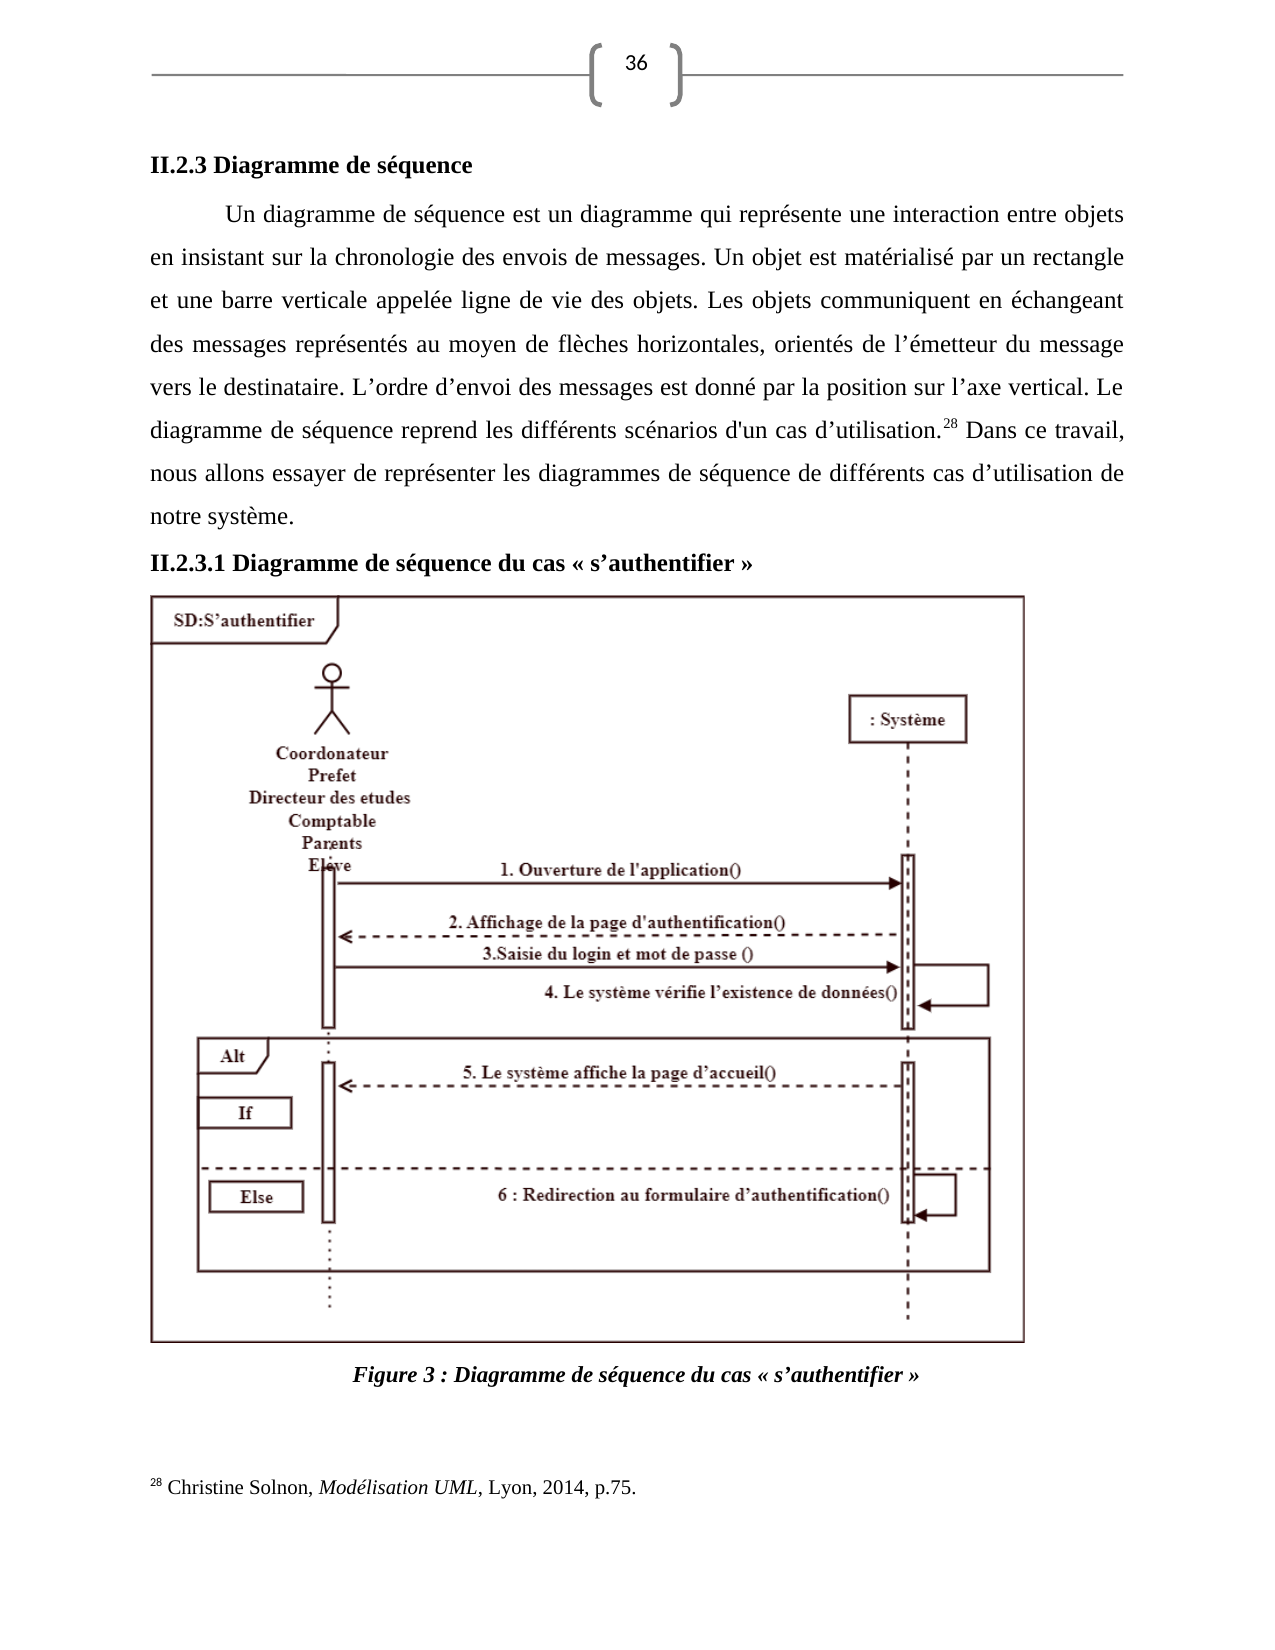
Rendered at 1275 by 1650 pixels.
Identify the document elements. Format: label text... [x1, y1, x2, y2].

picture [150, 595, 1025, 1343]
subtitle II.2.3.1 Diagramme de séquence du cas « s’authentifier » [150, 548, 1125, 577]
text Un diagramme de séquence est un diagramme qui représente une interaction entre objets en insistant sur la chronologie des envois de messages. Un objet est matérialisé par un rectangle et une barre verticale appelée ligne de vie des objets. Les objets communiquent en échangeant des messages représentés au moyen de flèches horizontales, orientés de l’émetteur du message vers le destinataire. L’ordre d’envoi des messages est donné par la position sur l’axe vertical. Le diagramme de séquence reprend les différents scénarios d'un cas d’utilisation. Dans ce travail, nous allons essayer de représenter les diagrammes de séquence de différents cas d’utilisation de notre système. [150, 199, 1125, 530]
subtitle II.2.3 Diagramme de séquence [150, 150, 1125, 179]
text Figure 3 : Diagramme de séquence du cas « s’authentifier » [150, 1361, 1125, 1388]
